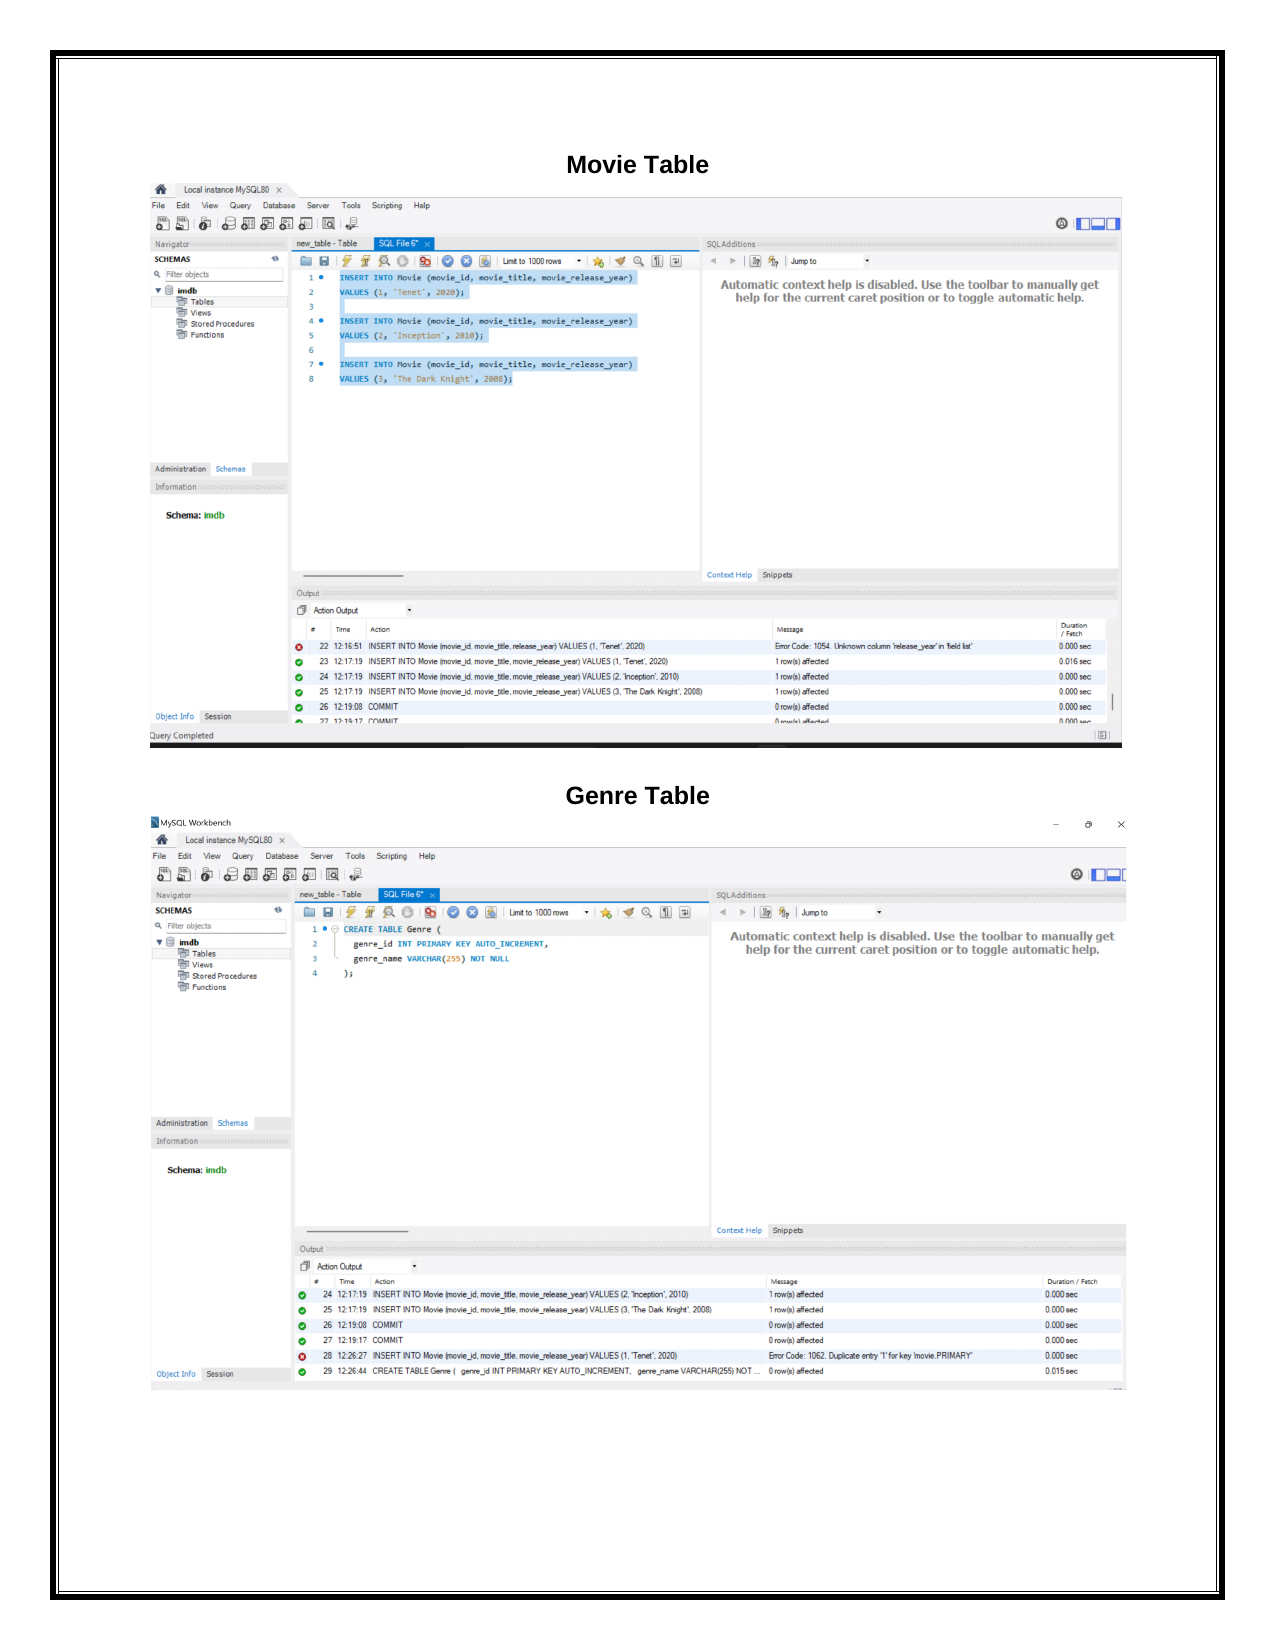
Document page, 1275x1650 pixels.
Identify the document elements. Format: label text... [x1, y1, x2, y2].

picture [151, 814, 1127, 1390]
picture [150, 183, 1122, 748]
text Movie Table [150, 150, 1125, 179]
text Genre Table [150, 781, 1125, 810]
